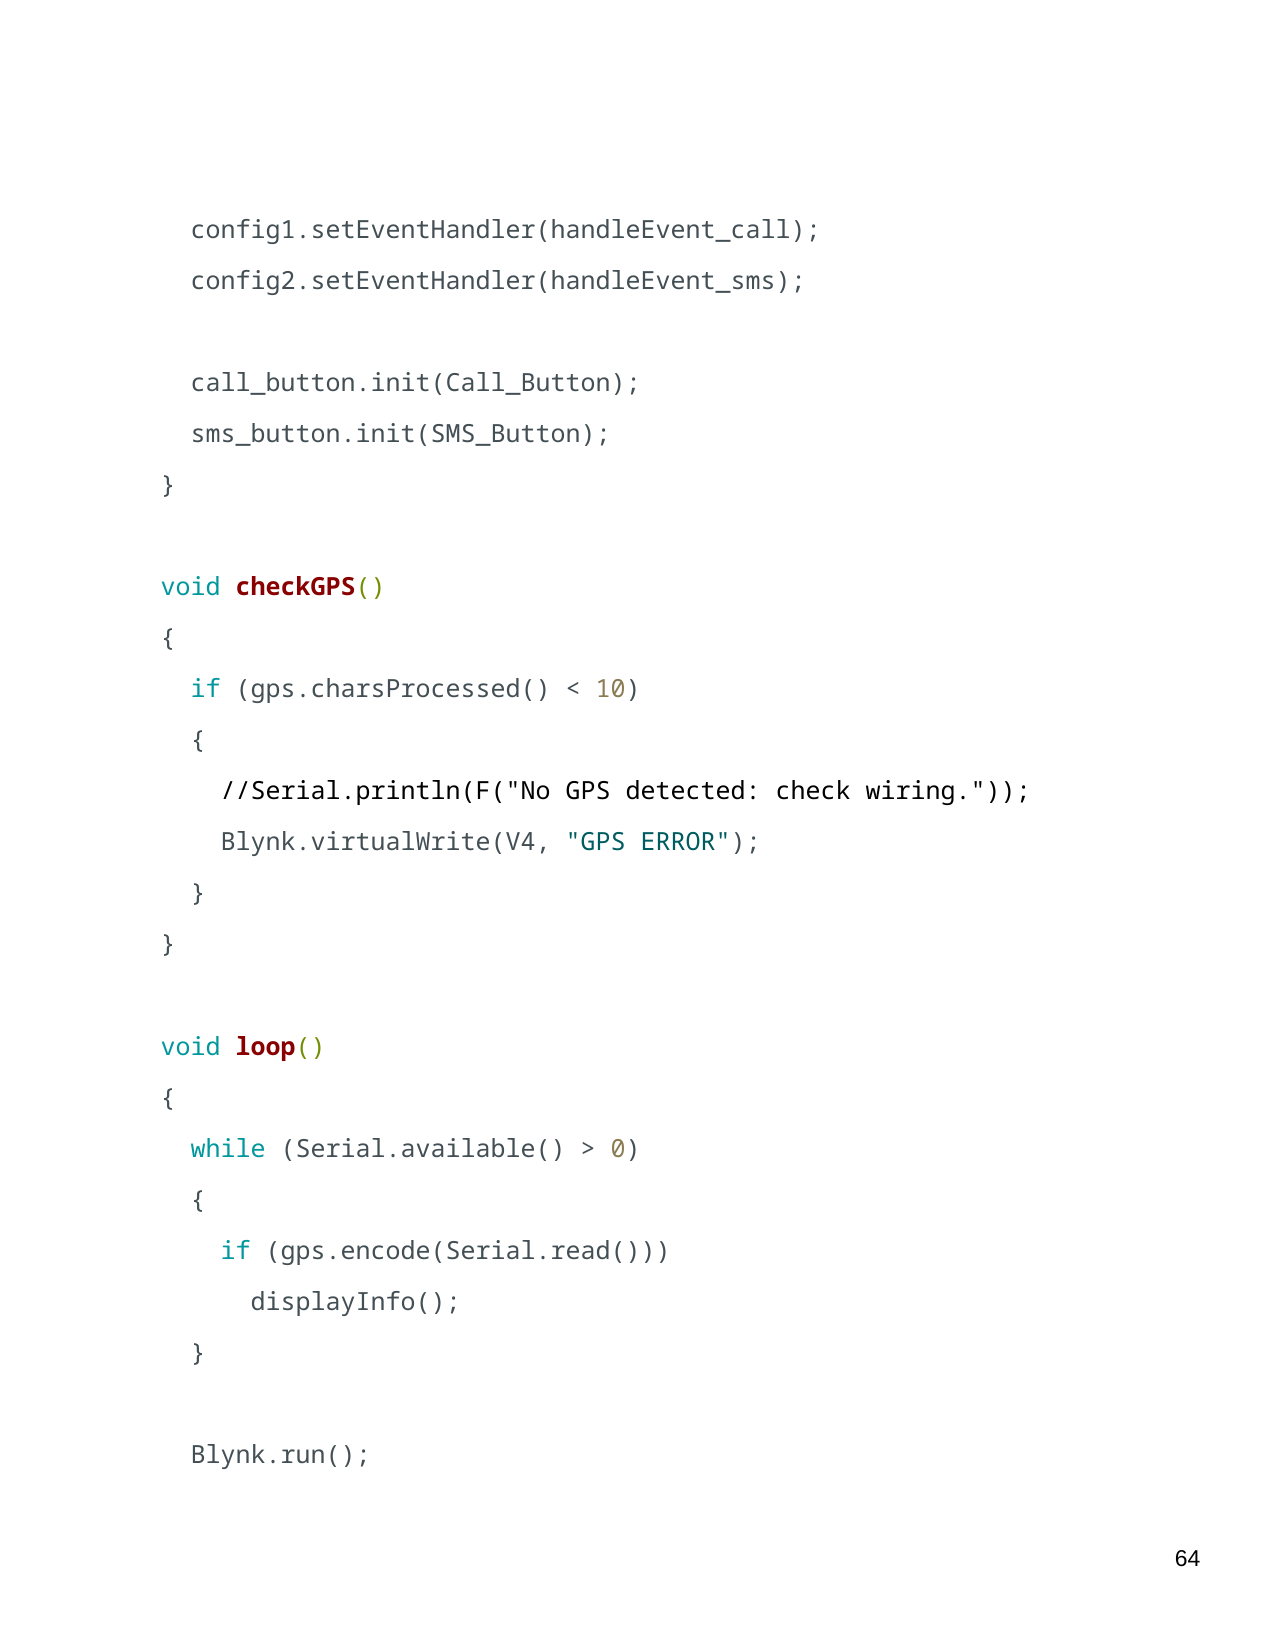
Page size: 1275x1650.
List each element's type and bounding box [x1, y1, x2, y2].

table_header [150, 150, 1200, 1481]
